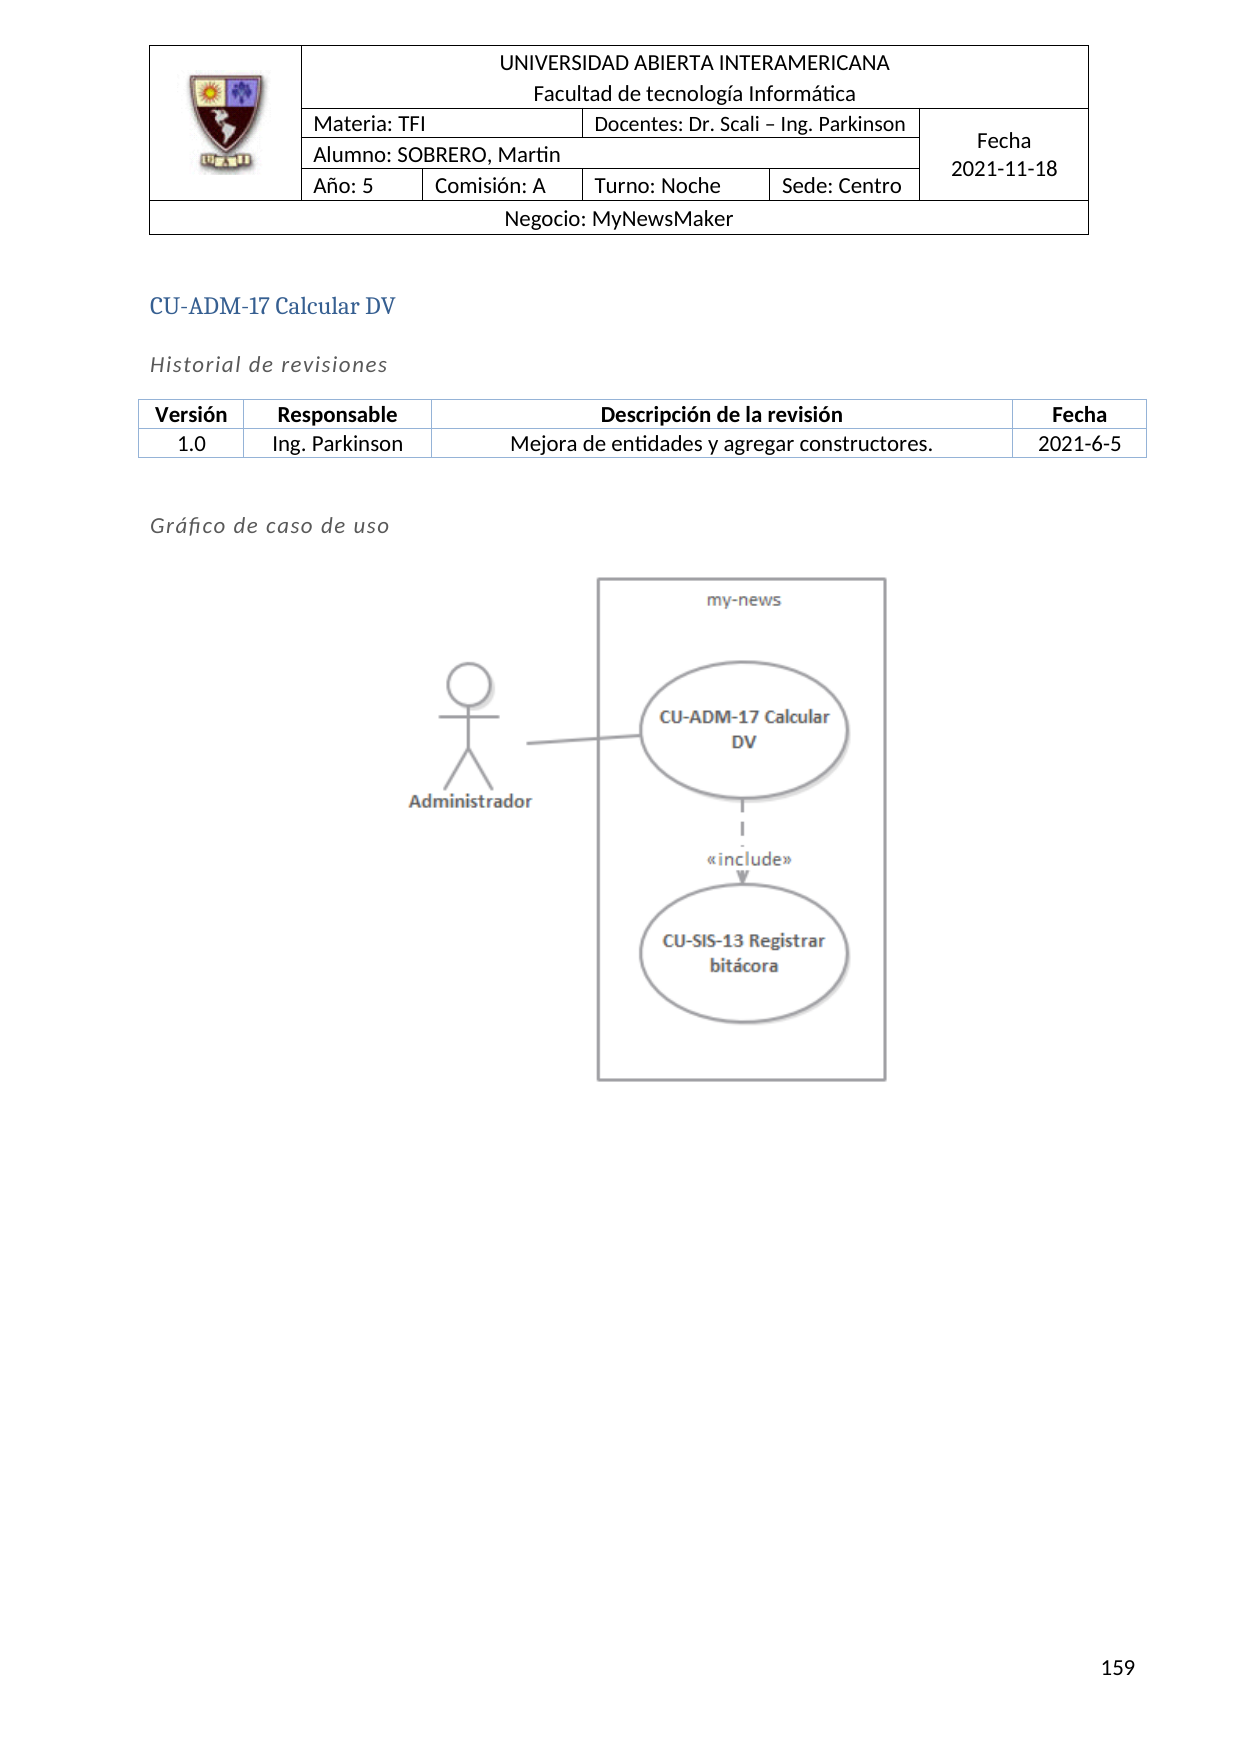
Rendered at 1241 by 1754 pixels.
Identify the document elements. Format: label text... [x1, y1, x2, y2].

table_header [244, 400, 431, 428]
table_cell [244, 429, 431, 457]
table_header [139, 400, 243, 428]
picture [175, 67, 276, 180]
subtitle Historial de revisiones [150, 350, 1135, 378]
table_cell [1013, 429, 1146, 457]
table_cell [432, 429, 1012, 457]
picture [395, 559, 890, 1085]
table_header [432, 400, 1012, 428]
subtitle Gráfico de caso de uso [150, 511, 1135, 539]
subtitle CU-ADM-17 Calcular DV [150, 292, 1135, 321]
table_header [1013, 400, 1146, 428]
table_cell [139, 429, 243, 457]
